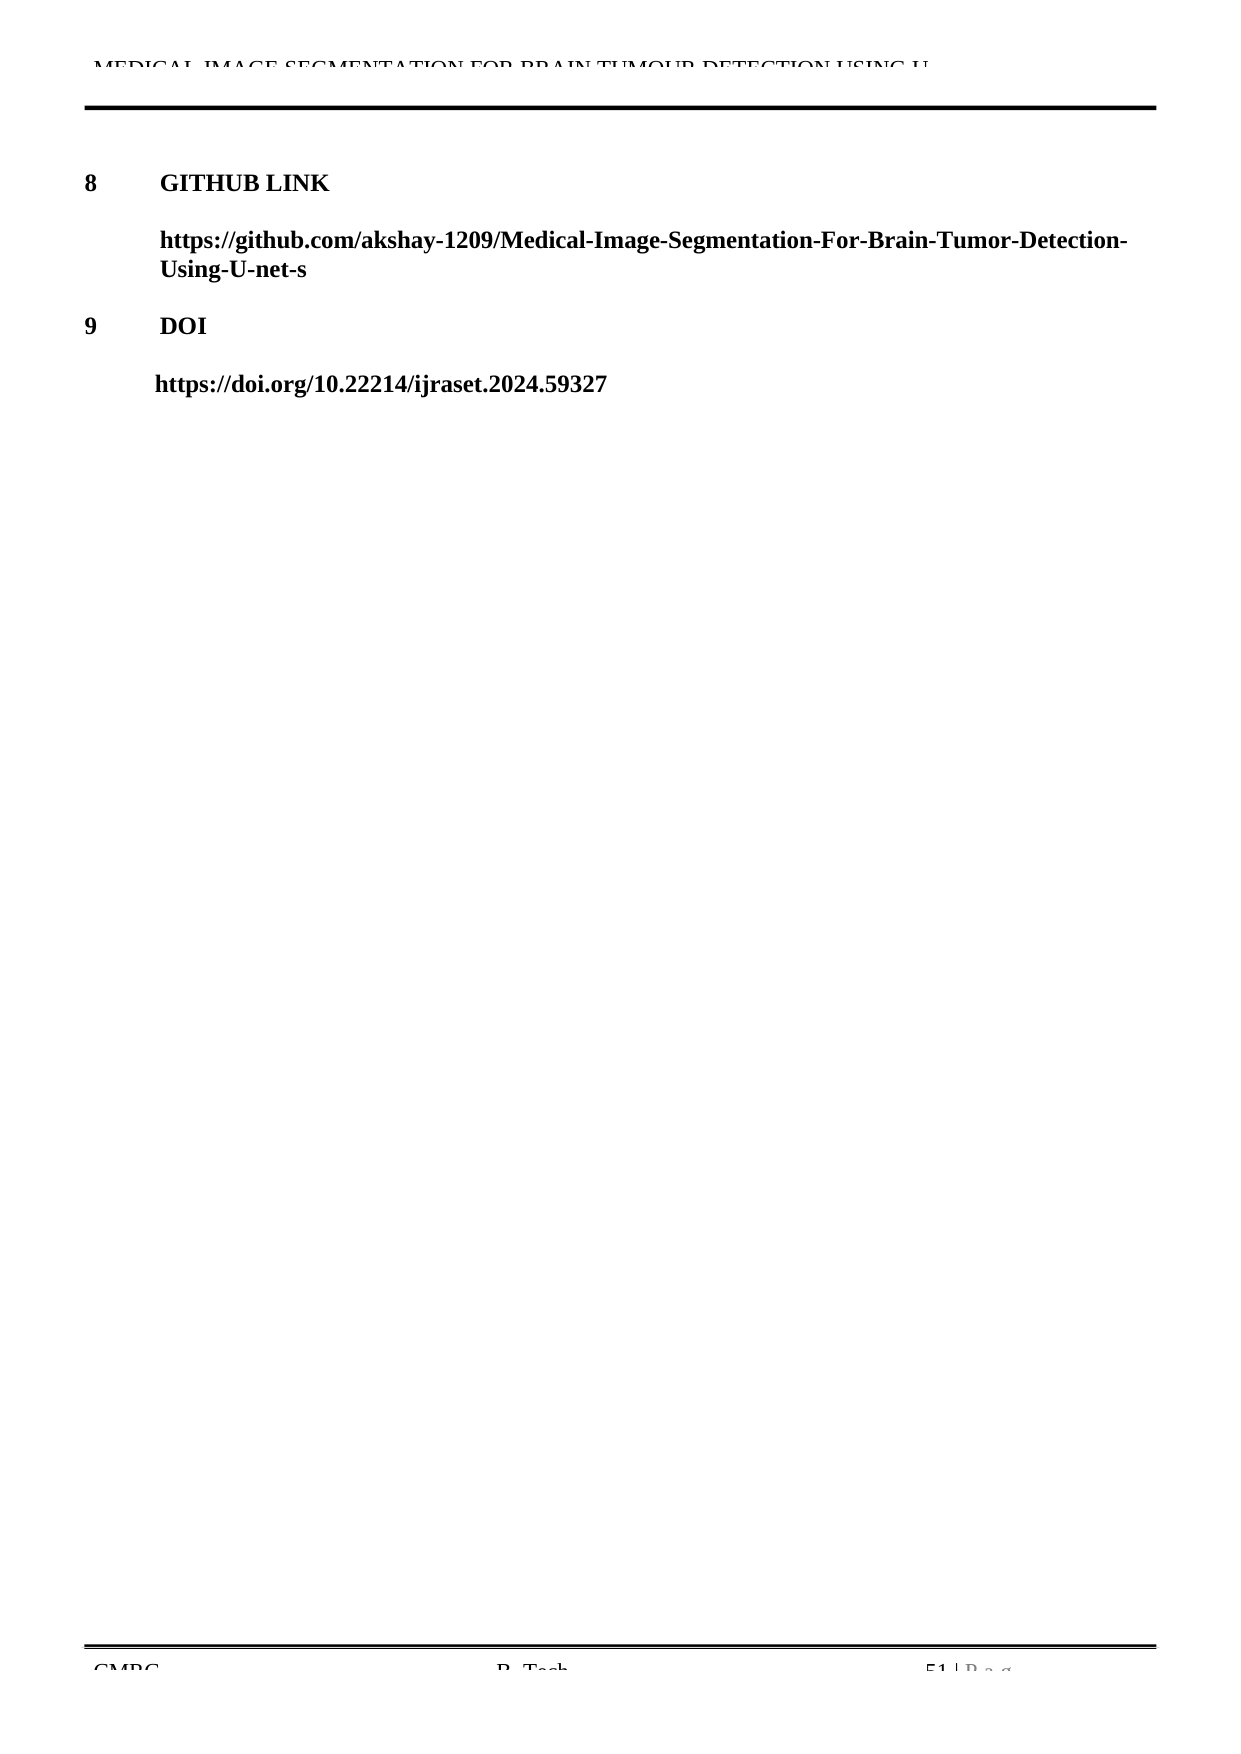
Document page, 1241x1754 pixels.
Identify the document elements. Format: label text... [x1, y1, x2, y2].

subtitle GITHUB LINK [84, 168, 1213, 196]
text https://github.com/akshay-1209/Medical-Image-Segmentation-For-Brain-Tumor-Detection- Using-U-net-s [159, 225, 1137, 283]
text https://doi.org/10.22214/ijraset.2024.59327 [154, 369, 1213, 397]
subtitle DOI [84, 311, 1213, 340]
